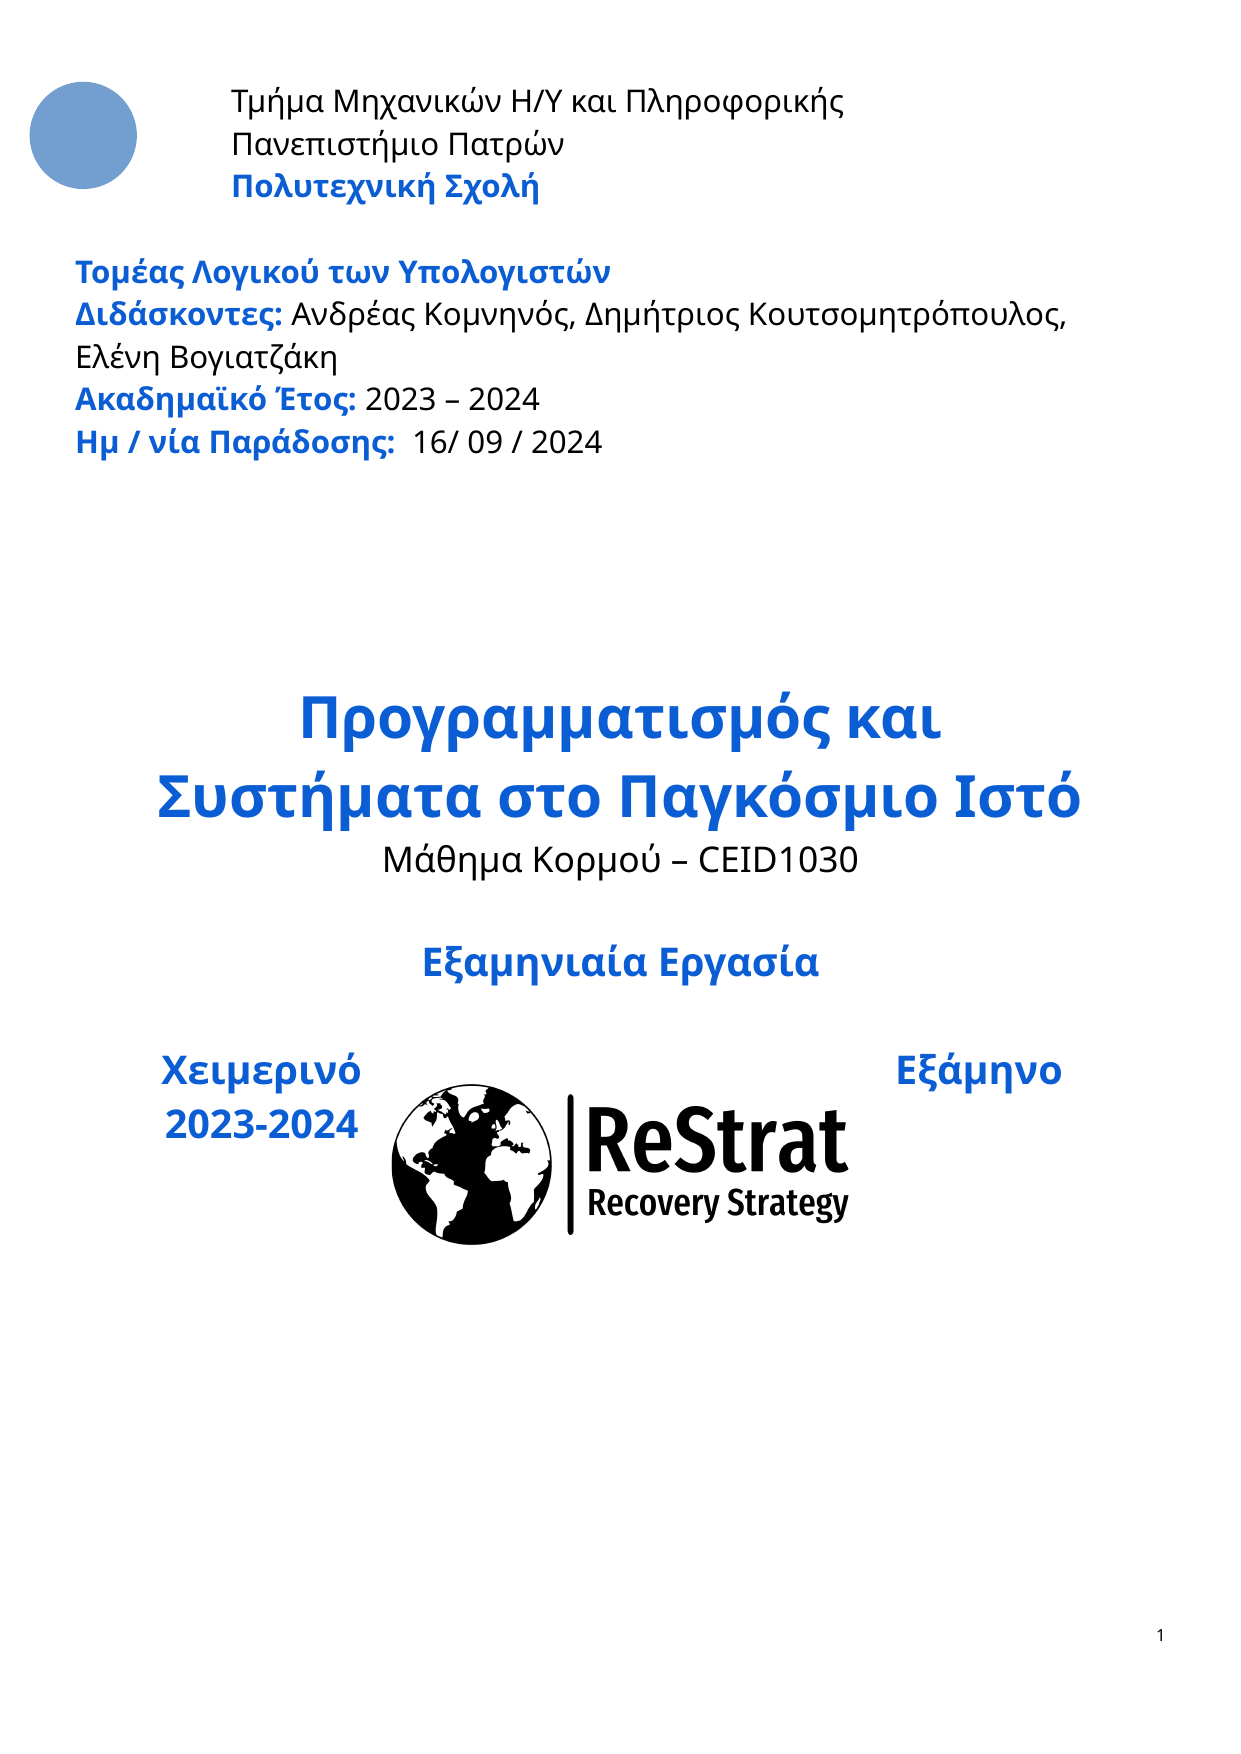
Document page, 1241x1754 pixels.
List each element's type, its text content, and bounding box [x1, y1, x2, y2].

text Εξαμηνιαία Εργασία [150, 934, 1090, 988]
text Ακαδημαϊκό Έτος: 2023 – 2024 [75, 377, 1090, 420]
text Διδάσκοντες: Ανδρέας Κομνηνός, Δημήτριος Κουτσομητρόπουλος, Ελένη Βογιατζάκη [75, 292, 1090, 377]
text Ημ / νία Παράδοσης: 16/ 09 / 2024 [75, 420, 1090, 463]
text Μάθημα Κορμού – CEID1030 [150, 834, 1090, 883]
text Τμήμα Μηχανικών Η/Υ και Πληροφορικής [150, 79, 1090, 122]
text Τομέας Λογικού των Υπολογιστών [75, 249, 1090, 292]
text Πανεπιστήμιο Πατρών [150, 122, 1090, 164]
text Πολυτεχνική Σχολή [150, 164, 1090, 207]
picture [391, 1084, 849, 1245]
text Προγραμματισμός και Συστήματα στο Παγκόσμιο Ιστό [150, 676, 1090, 834]
text Χειμερινό Εξάμηνο 2023-2024 [150, 1042, 1090, 1150]
